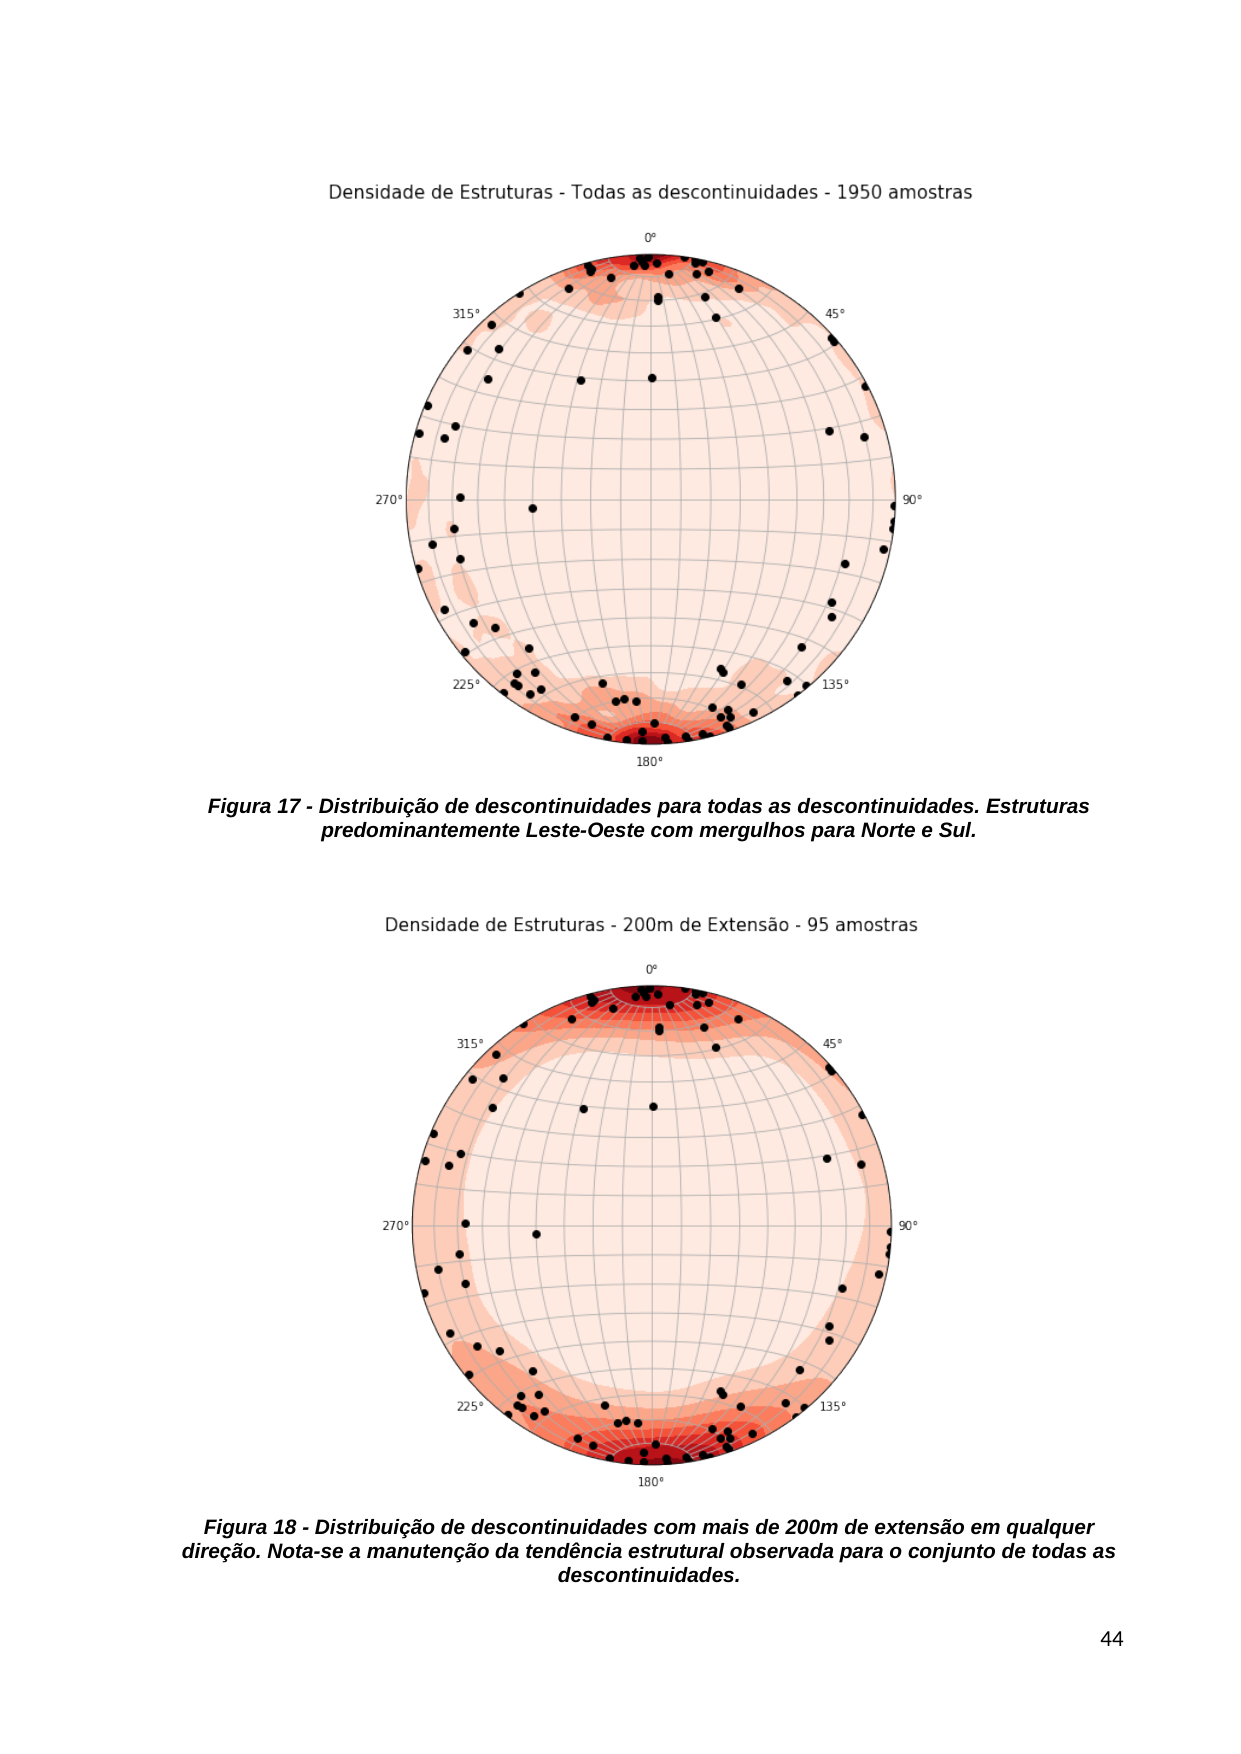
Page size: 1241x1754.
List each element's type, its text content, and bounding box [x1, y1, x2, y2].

picture [320, 177, 980, 776]
text Figura 18 - Distribuição de descontinuidades com mais de 200m de extensão em qualquer direção. Nota-se a manutenção da tendência estrutural observada para o conjunto de todas as descontinuidades. [177, 1515, 1123, 1587]
picture [373, 910, 927, 1496]
text Figura 17 - Distribuição de descontinuidades para todas as descontinuidades. Estruturas predominantemente Leste-Oeste com mergulhos para Norte e Sul. [177, 794, 1123, 842]
